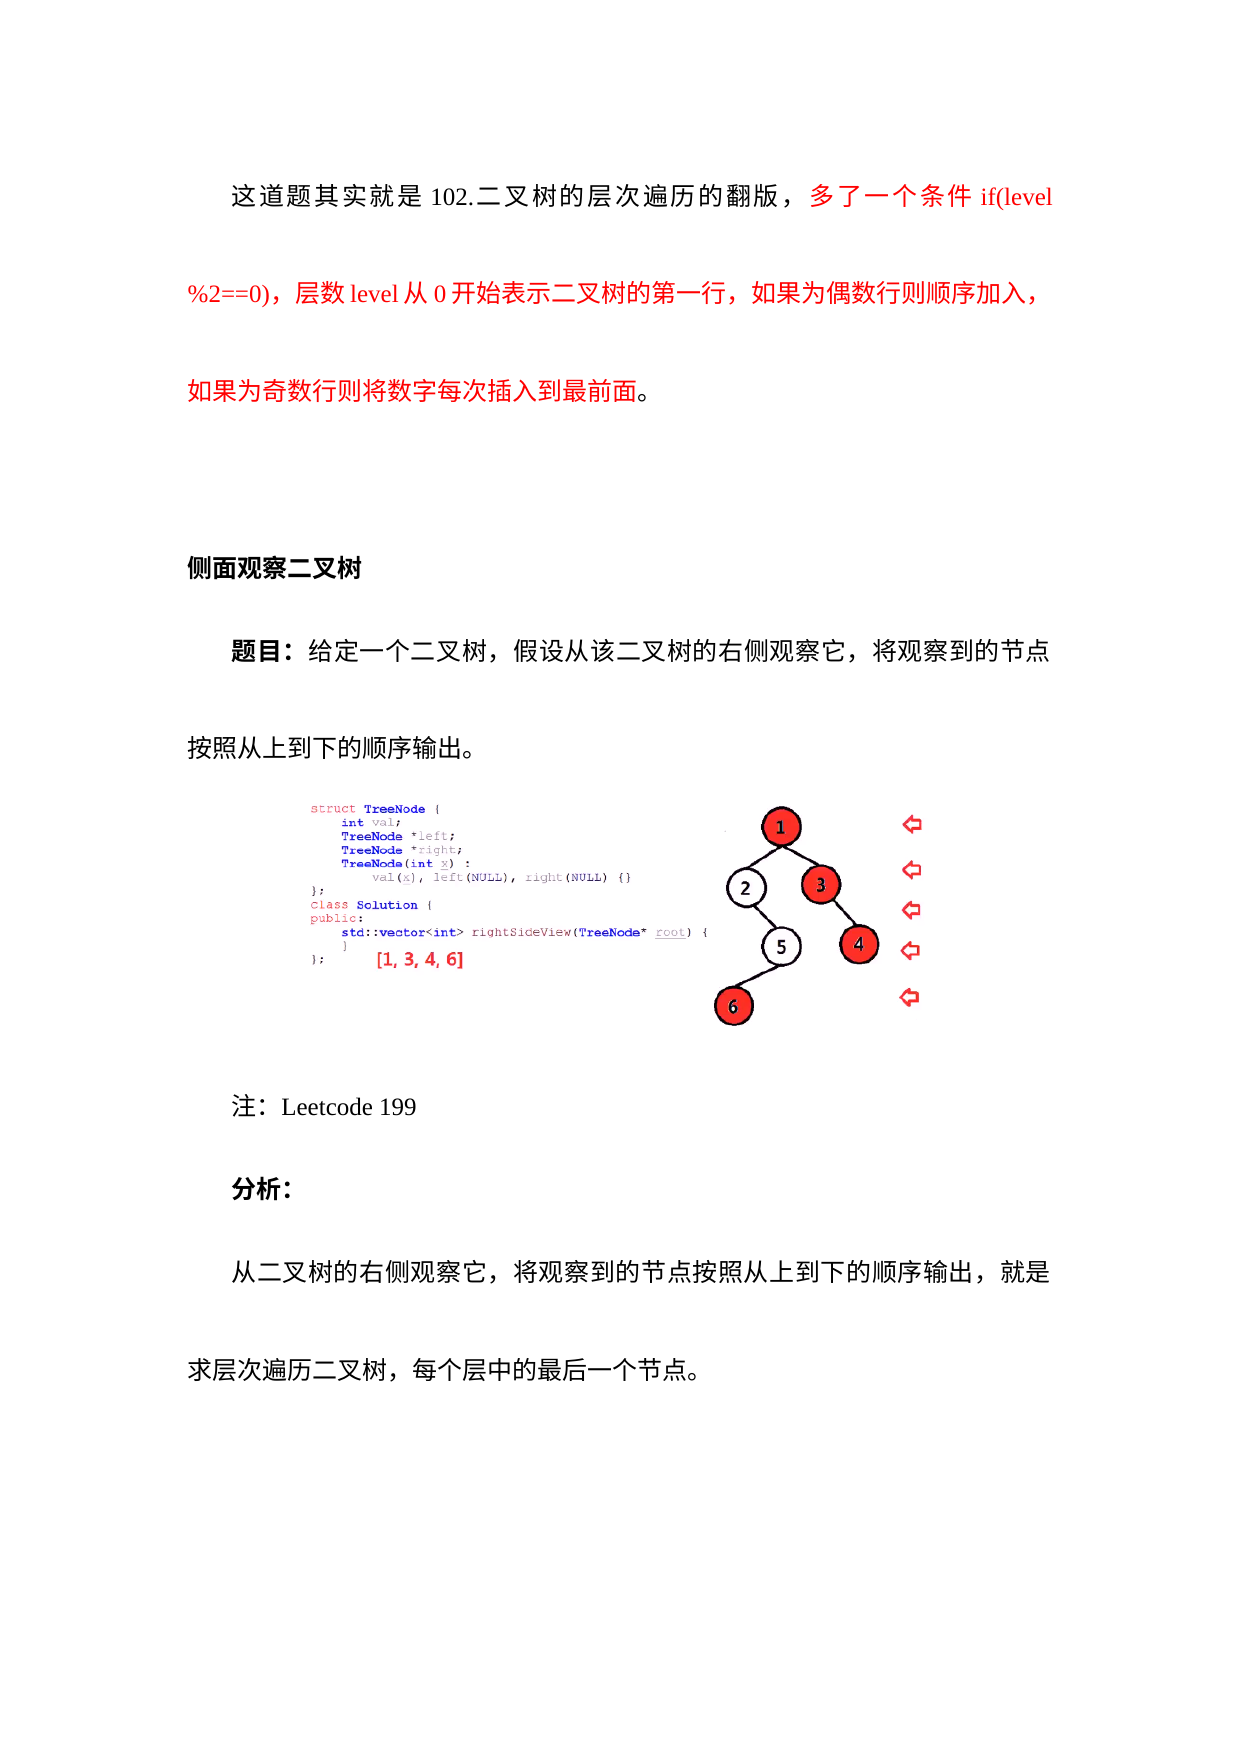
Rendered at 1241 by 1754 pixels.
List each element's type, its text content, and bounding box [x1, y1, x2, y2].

text 从二叉树的右侧观察它，将观察到的节点按照从上到下的顺序输出，就是求层次遍历二叉树，每个层中的最后一个节点。 [187, 1238, 1053, 1401]
text 分析： [187, 1155, 1053, 1220]
text 注：Leetcode 199 [187, 1072, 1053, 1137]
picture [295, 797, 945, 1033]
text 题目：给定一个二叉树，假设从该二叉树的右侧观察它，将观察到的节点按照从上到下的顺序输出。 [187, 617, 1053, 779]
subtitle 侧面观察二叉树 [187, 534, 1053, 599]
text 这道题其实就是102.二叉树的层次遍历的翻版，多了一个条件if(level %2==0)，层数level从0开始表示二叉树的第一行，如果为偶数行则顺序加入，如果为奇数行则将数字每次插入到最前面。 [187, 162, 1053, 422]
